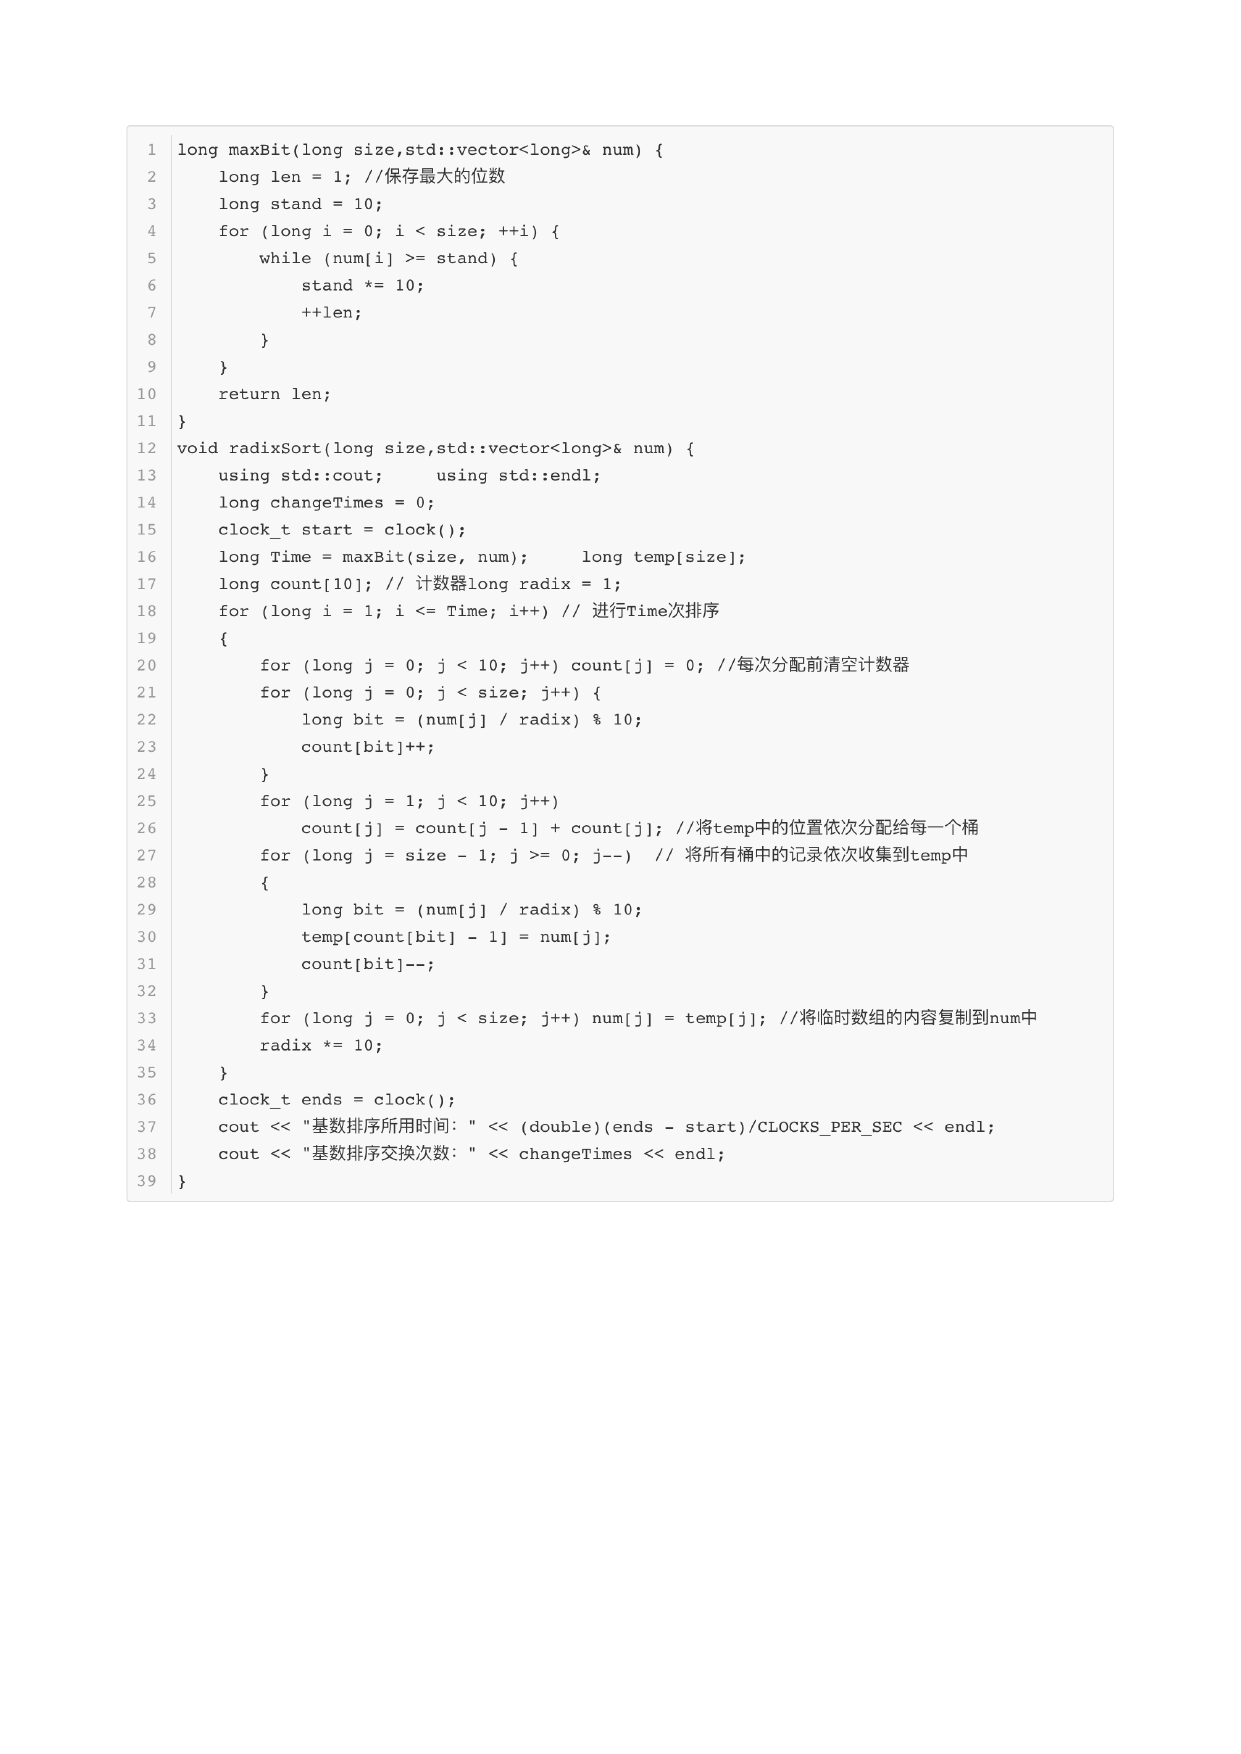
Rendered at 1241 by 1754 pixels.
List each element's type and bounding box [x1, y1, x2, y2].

picture [118, 118, 1123, 1216]
